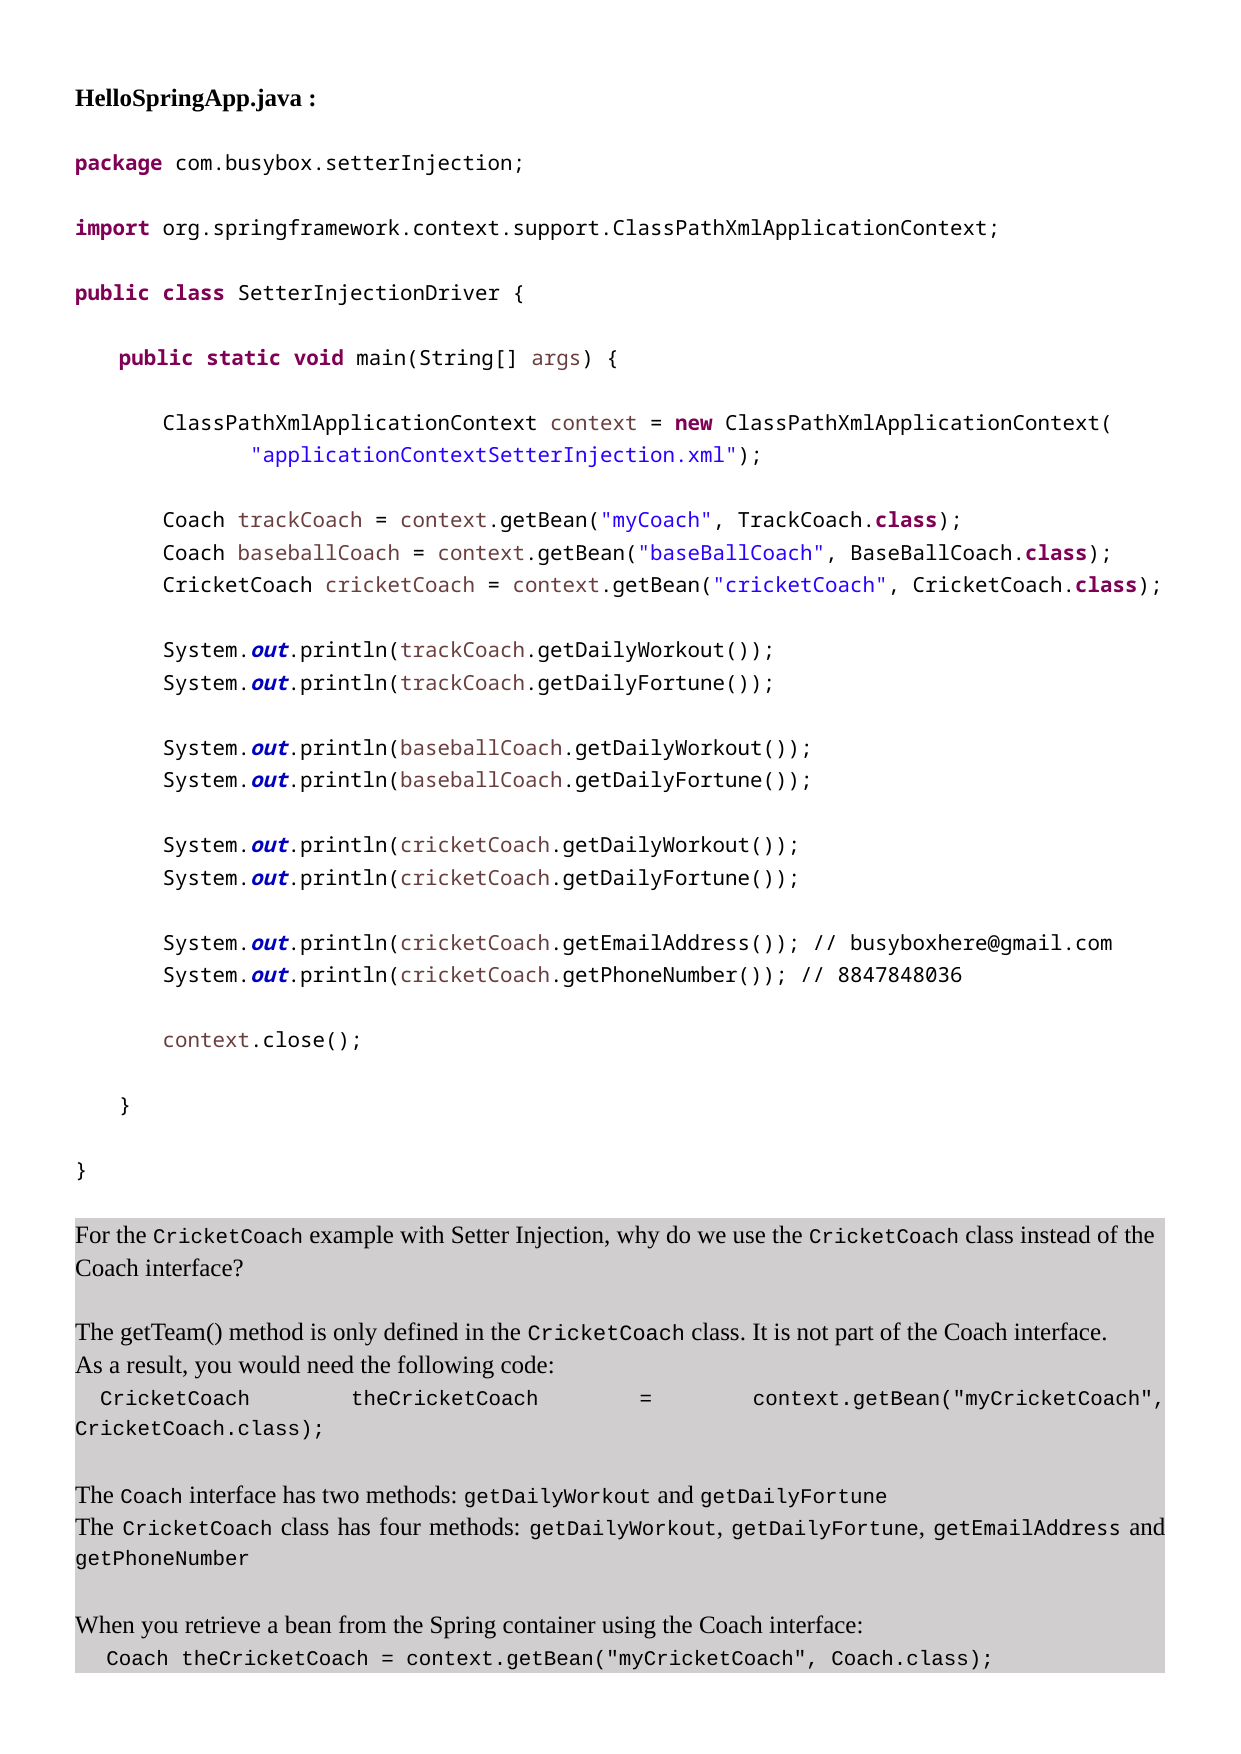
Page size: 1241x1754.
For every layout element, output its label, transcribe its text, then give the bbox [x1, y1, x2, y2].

text public static void main(String[] args) { [75, 341, 1165, 373]
text import org.springframework.context.support.ClassPathXmlApplicationContext; [75, 211, 1165, 243]
text The getTeam() method is only defined in the CricketCoach class. It is not part of the Coach interface. [75, 1316, 1165, 1348]
text When you retrieve a bean from the Spring container using the Coach interface: [75, 1608, 1165, 1641]
text "applicationContextSetterInjection.xml"); [75, 438, 1165, 471]
text As a result, you would need the following code: [75, 1348, 1165, 1381]
text System.out.println(cricketCoach.getDailyWorkout()); [75, 828, 1165, 861]
text System.out.println(cricketCoach.getDailyFortune()); [75, 861, 1165, 893]
text System.out.println(cricketCoach.getEmailAddress()); // busyboxhere@gmail.com [75, 926, 1165, 958]
text System.out.println(trackCoach.getDailyFortune()); [75, 666, 1165, 698]
text System.out.println(baseballCoach.getDailyFortune()); [75, 763, 1165, 796]
text Coach theCricketCoach = context.getBean("myCricketCoach", Coach.class); [75, 1641, 1165, 1673]
text Coach interface? [75, 1251, 1165, 1283]
text package com.busybox.setterInjection; [75, 146, 1165, 178]
text public class SetterInjectionDriver { [75, 276, 1165, 308]
text The CricketCoach class has four methods: getDailyWorkout, getDailyFortune, getEmailAddress and getPhoneNumber [75, 1511, 1165, 1576]
text System.out.println(baseballCoach.getDailyWorkout()); [75, 731, 1165, 763]
text CricketCoach theCricketCoach = context.getBean("myCricketCoach", CricketCoach.class); [75, 1381, 1165, 1446]
text Coach baseballCoach = context.getBean("baseBallCoach", BaseBallCoach.class); [75, 536, 1165, 568]
text The Coach interface has two methods: getDailyWorkout and getDailyFortune [75, 1478, 1165, 1511]
text ClassPathXmlApplicationContext context = new ClassPathXmlApplicationContext( [75, 406, 1165, 438]
text } [75, 1153, 1165, 1186]
text HelloSpringApp.java : [75, 81, 1165, 113]
text System.out.println(cricketCoach.getPhoneNumber()); // 8847848036 [75, 958, 1165, 991]
text context.close(); [75, 1023, 1165, 1056]
text For the CricketCoach example with Setter Injection, why do we use the CricketCoach class instead of the [75, 1218, 1165, 1251]
text System.out.println(trackCoach.getDailyWorkout()); [75, 633, 1165, 666]
text CricketCoach cricketCoach = context.getBean("cricketCoach", CricketCoach.class); [75, 568, 1165, 601]
text Coach trackCoach = context.getBean("myCoach", TrackCoach.class); [75, 503, 1165, 536]
text } [75, 1088, 1165, 1121]
